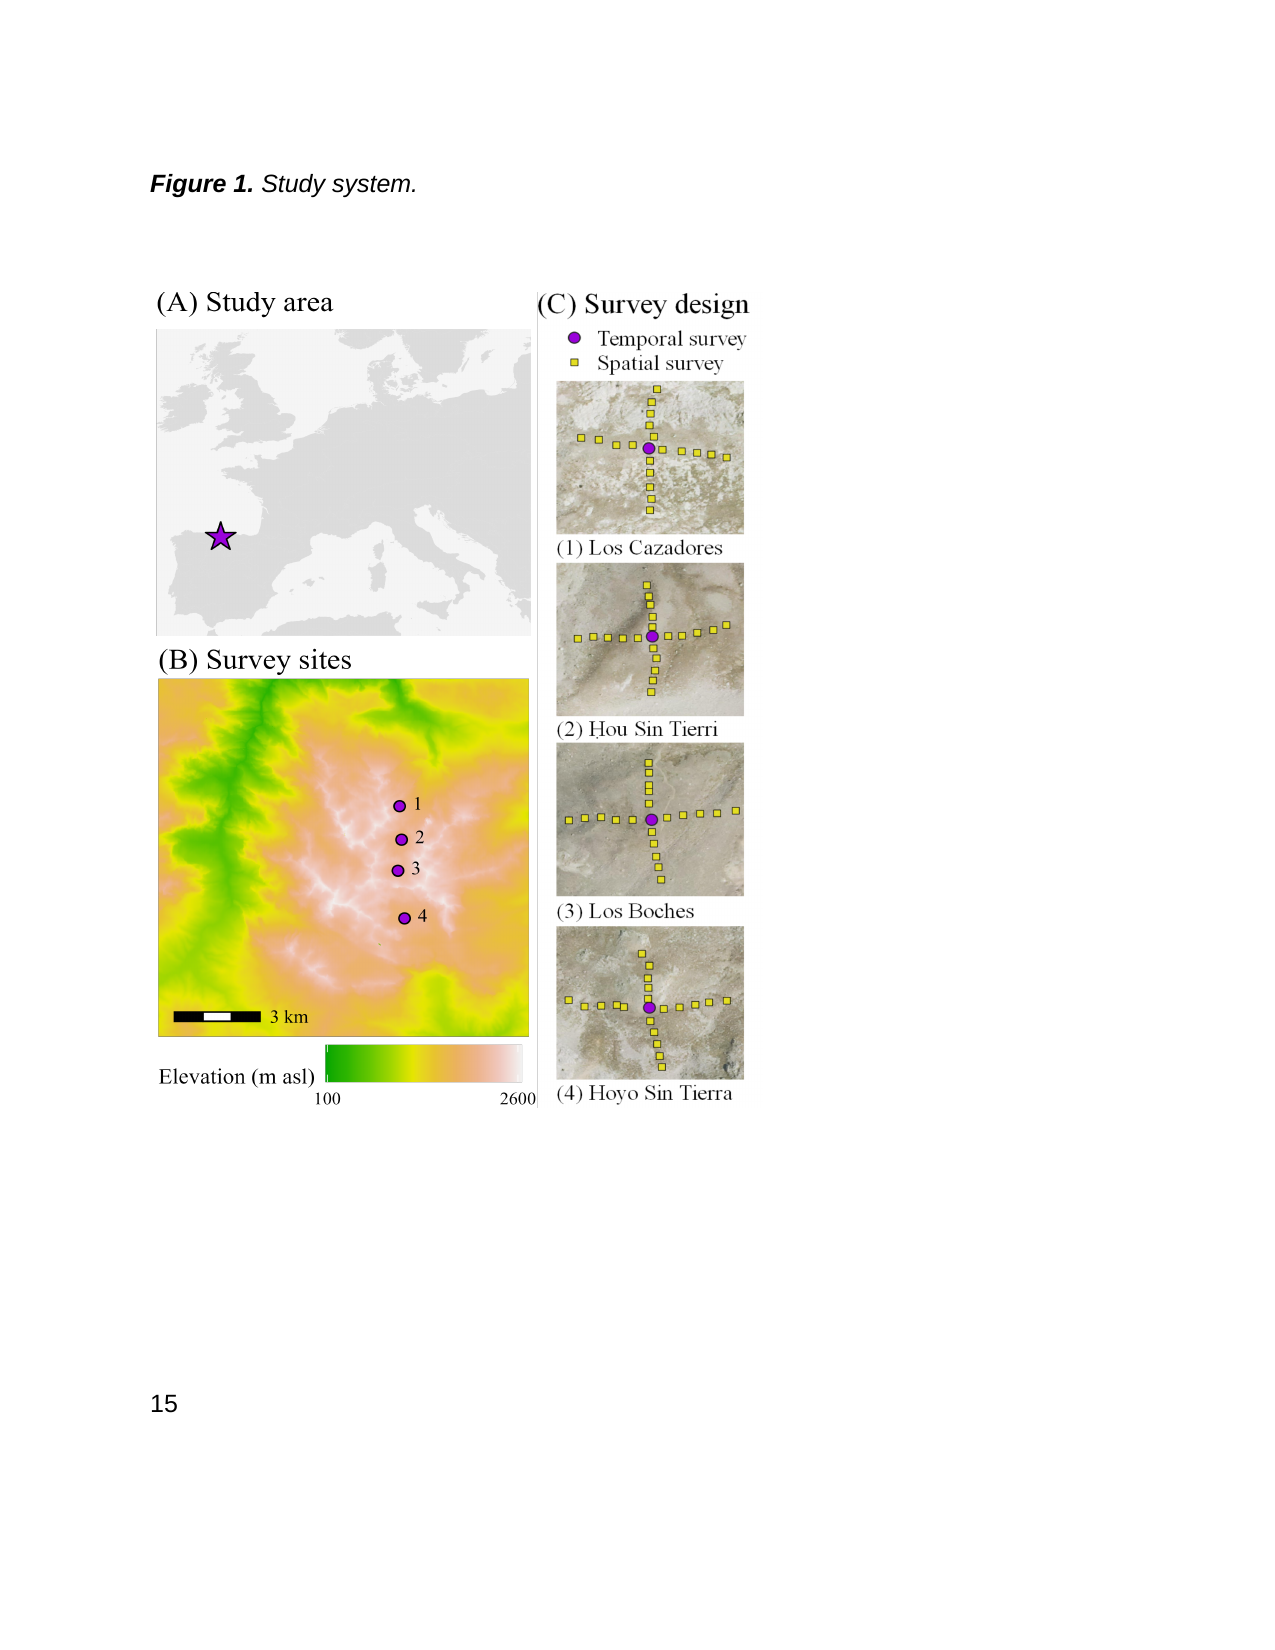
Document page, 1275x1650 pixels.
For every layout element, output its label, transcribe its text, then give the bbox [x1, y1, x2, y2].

picture [150, 292, 763, 1108]
text Figure 1. Study system. [150, 169, 1125, 197]
